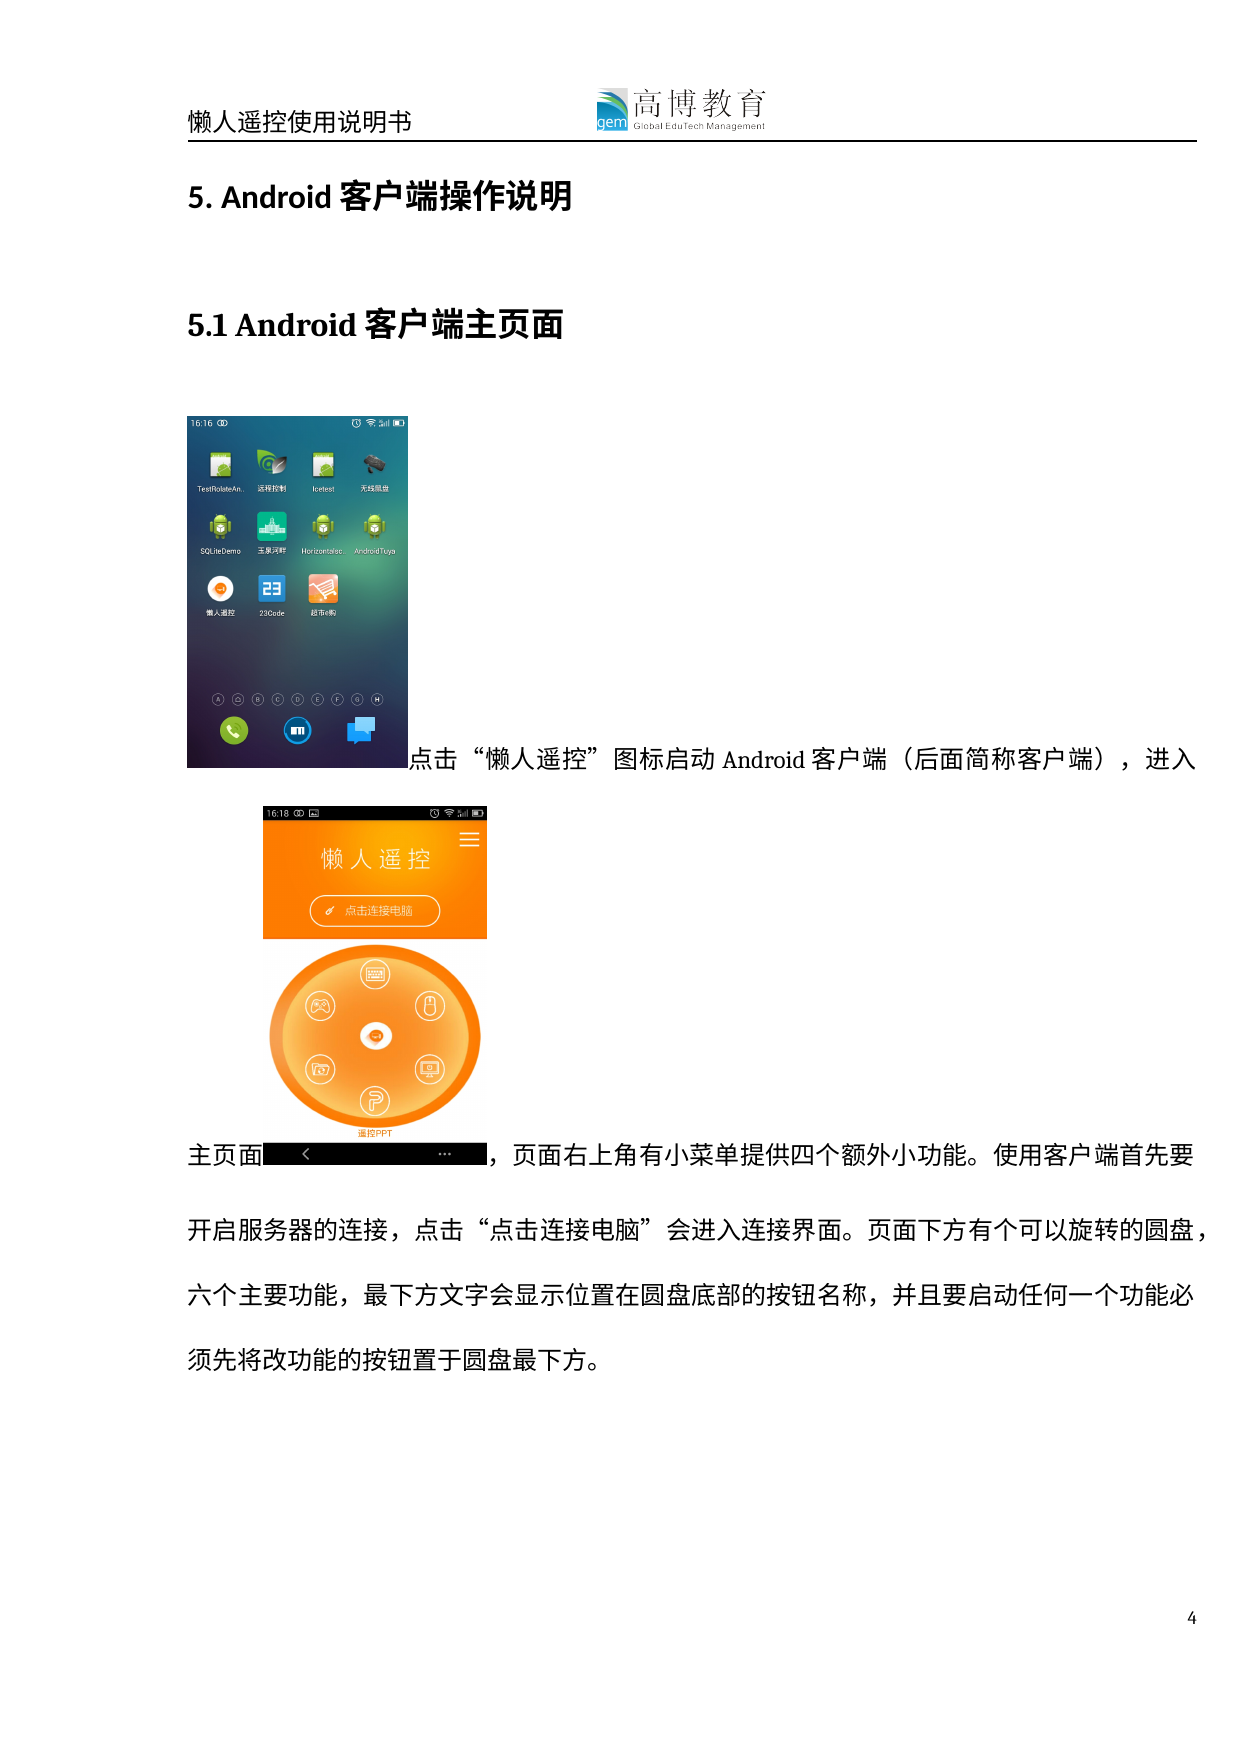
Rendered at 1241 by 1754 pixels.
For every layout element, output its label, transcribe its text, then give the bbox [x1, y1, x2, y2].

text 点击“懒人遥控”图标启动Android客户端（后面简称客户端），进入主页面，页面右上角有小菜单提供四个额外小功能。使用客户端首先要开启服务器的连接，点击“点击连接电脑”会进入连接界面。页面下方有个可以旋转的圆盘，六个主要功能，最下方文字会显示位置在圆盘底部的按钮名称，并且要启动任何一个功能必须先将改功能的按钮置于圆盘最下方。 [187, 416, 1197, 1391]
subtitle 5.1 Android客户端主页面 [187, 289, 1197, 354]
picture [263, 806, 487, 1165]
picture [187, 416, 408, 768]
picture [597, 88, 770, 131]
subtitle 5. Android客户端操作说明 [187, 162, 1197, 227]
